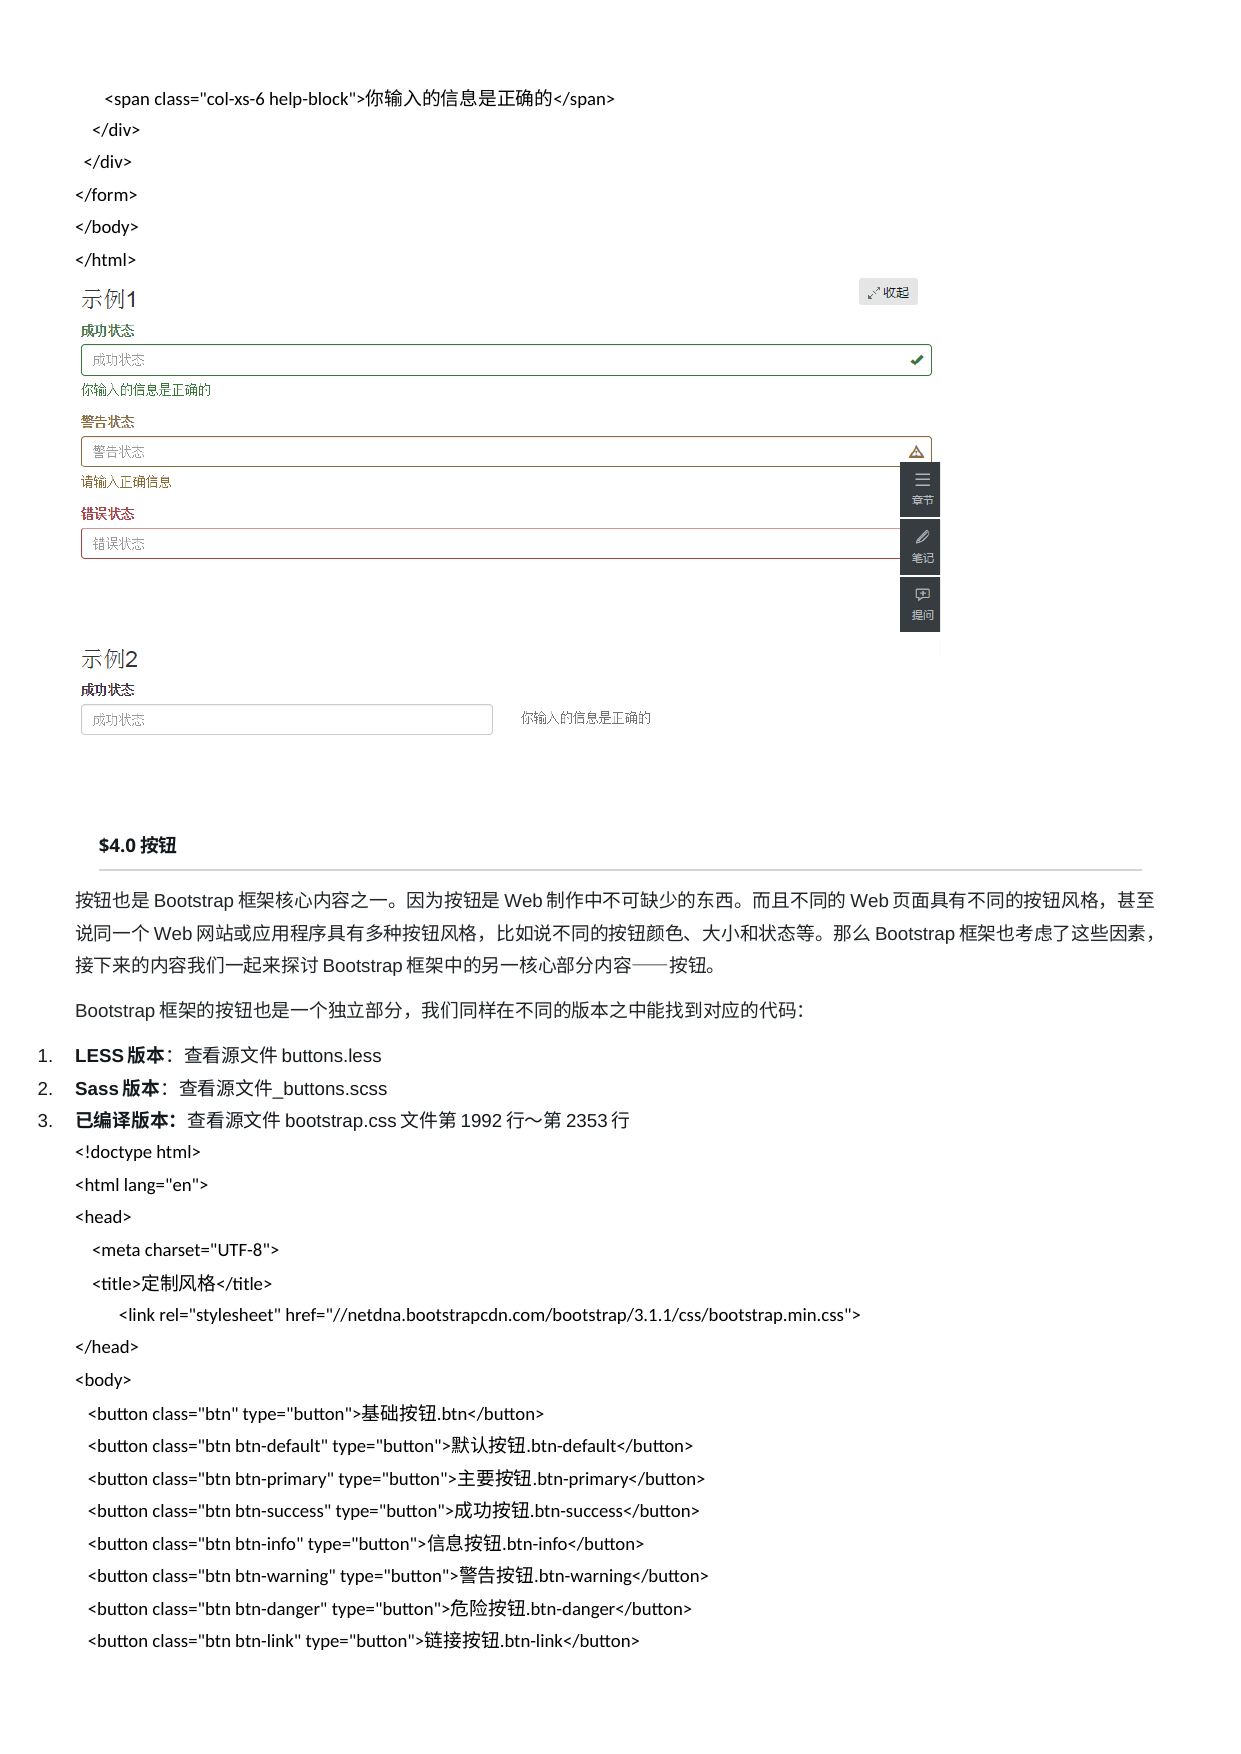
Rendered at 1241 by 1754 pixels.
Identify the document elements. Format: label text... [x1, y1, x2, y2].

list LESS版本：查看源文件buttons.less [37, 1038, 1165, 1071]
text <span class="col-xs-6 help-block">你输入的信息是正确的</span> [75, 81, 1165, 113]
picture [75, 275, 941, 757]
text <meta charset="UTF-8"> [75, 1233, 1165, 1266]
text </div> [75, 146, 1165, 178]
text </form> [75, 178, 1165, 211]
text Bootstrap框架的按钮也是一个独立部分，我们同样在不同的版本之中能找到对应的代码： [75, 993, 1165, 1026]
text <!doctype html> [75, 1136, 1165, 1168]
text <button class="btn" type="button">基础按钮.btn</button> [75, 1396, 1165, 1428]
text <body> [75, 1363, 1165, 1396]
text </html> [75, 243, 1165, 276]
text </body> [75, 211, 1165, 243]
text <button class="btn btn-success" type="button">成功按钮.btn-success</button> [75, 1493, 1165, 1526]
text <button class="btn btn-default" type="button">默认按钮.btn-default</button> [75, 1428, 1165, 1461]
text <button class="btn btn-primary" type="button">主要按钮.btn-primary</button> [75, 1461, 1165, 1493]
text <button class="btn btn-info" type="button">信息按钮.btn-info</button> [75, 1526, 1165, 1558]
list Sass版本：查看源文件_buttons.scss [37, 1071, 1165, 1103]
text </head> [75, 1331, 1165, 1363]
text </div> [75, 113, 1165, 146]
list 已编译版本：查看源文件bootstrap.css文件第1992行～第2353行 [37, 1103, 1165, 1136]
text <head> [75, 1201, 1165, 1233]
text <button class="btn btn-link" type="button">链接按钮.btn-link</button> [75, 1623, 1165, 1656]
text 按钮也是Bootstrap框架核心内容之一。因为按钮是Web制作中不可缺少的东西。而且不同的Web页面具有不同的按钮风格，甚至说同一个Web网站或应用程序具有多种按钮风格，比如说不同的按钮颜色、大小和状态等。那么Bootstrap框架也考虑了这些因素，接下来的内容我们一起来探讨Bootstrap框架中的另一核心部分内容——按钮。 [75, 883, 1165, 981]
text <button class="btn btn-warning" type="button">警告按钮.btn-warning</button> [75, 1558, 1165, 1591]
text <button class="btn btn-danger" type="button">危险按钮.btn-danger</button> [75, 1591, 1165, 1623]
text <link rel="stylesheet" href="//netdna.bootstrapcdn.com/bootstrap/3.1.1/css/bootstrap.min.css"> [75, 1298, 1165, 1331]
text <html lang="en"> [75, 1168, 1165, 1201]
subtitle $4.0按钮 [98, 828, 1142, 871]
text <title>定制风格</title> [75, 1266, 1165, 1298]
